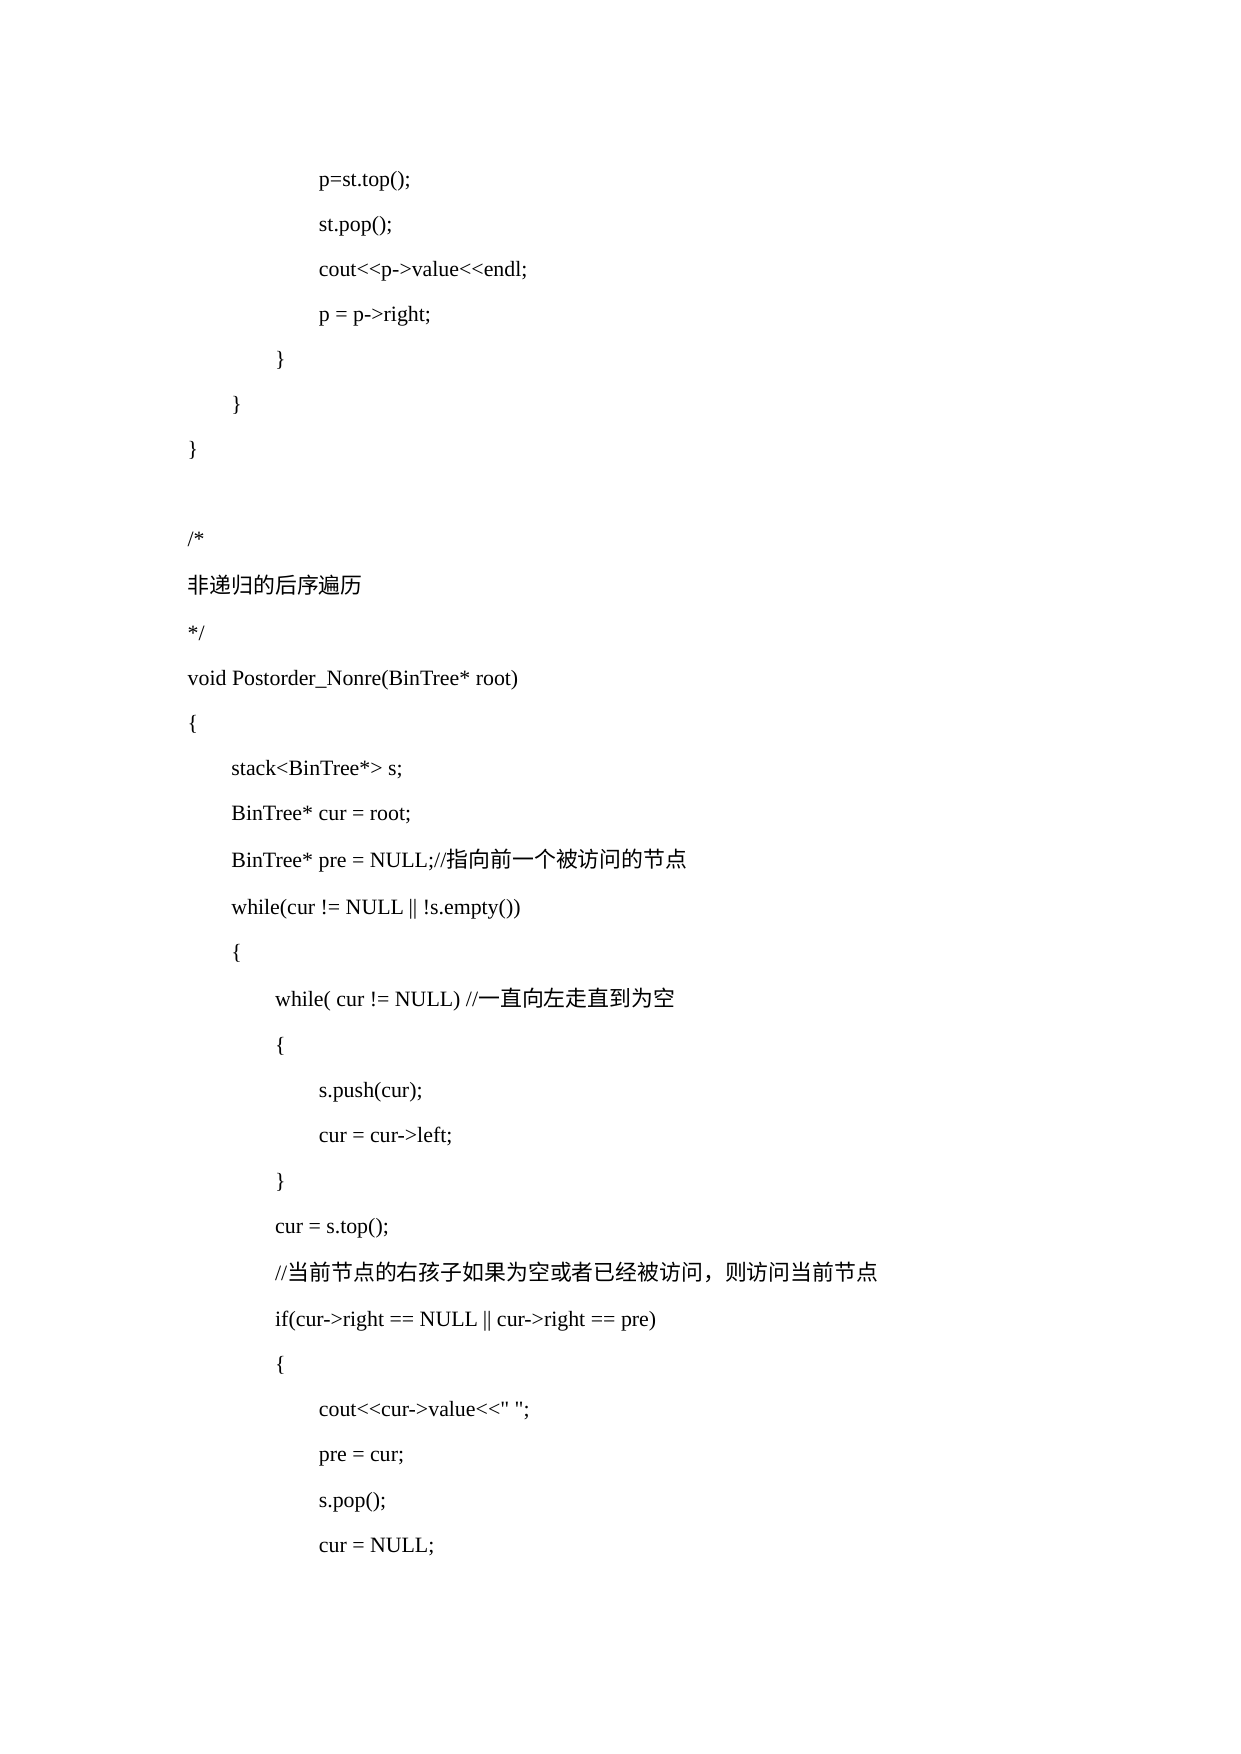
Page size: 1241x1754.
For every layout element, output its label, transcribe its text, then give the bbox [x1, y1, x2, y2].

text { [187, 1029, 1053, 1061]
text } [187, 1164, 1053, 1196]
text { [187, 935, 1053, 968]
text p = p->right; [187, 297, 1053, 330]
text cur = NULL; [187, 1528, 1053, 1561]
text while( cur != NULL) //一直向左走直到为空 [187, 980, 1053, 1013]
text BinTree* pre = NULL;//指向前一个被访问的节点 [187, 842, 1053, 874]
text } [187, 433, 1053, 465]
text cur = cur->left; [187, 1119, 1053, 1151]
text { [187, 706, 1053, 739]
text } [187, 342, 1053, 375]
text st.pop(); [187, 207, 1053, 239]
text 非递归的后序遍历 [187, 568, 1053, 600]
text pre = cur; [187, 1438, 1053, 1470]
text cur = s.top(); [187, 1209, 1053, 1242]
text cout<<cur->value<<" "; [187, 1393, 1053, 1425]
text */ [187, 616, 1053, 649]
text p=st.top(); [187, 162, 1053, 194]
text { [187, 1348, 1053, 1380]
text stack<BinTree*> s; [187, 752, 1053, 784]
text /* [187, 523, 1053, 555]
text } [187, 387, 1053, 420]
text BinTree* cur = root; [187, 797, 1053, 829]
text if(cur->right == NULL || cur->right == pre) [187, 1302, 1053, 1335]
text //当前节点的右孩子如果为空或者已经被访问，则访问当前节点 [187, 1254, 1053, 1287]
text void Postorder_Nonre(BinTree* root) [187, 661, 1053, 694]
text s.push(cur); [187, 1074, 1053, 1106]
text while(cur != NULL || !s.empty()) [187, 890, 1053, 923]
text s.pop(); [187, 1483, 1053, 1515]
text cout<<p->value<<endl; [187, 252, 1053, 285]
